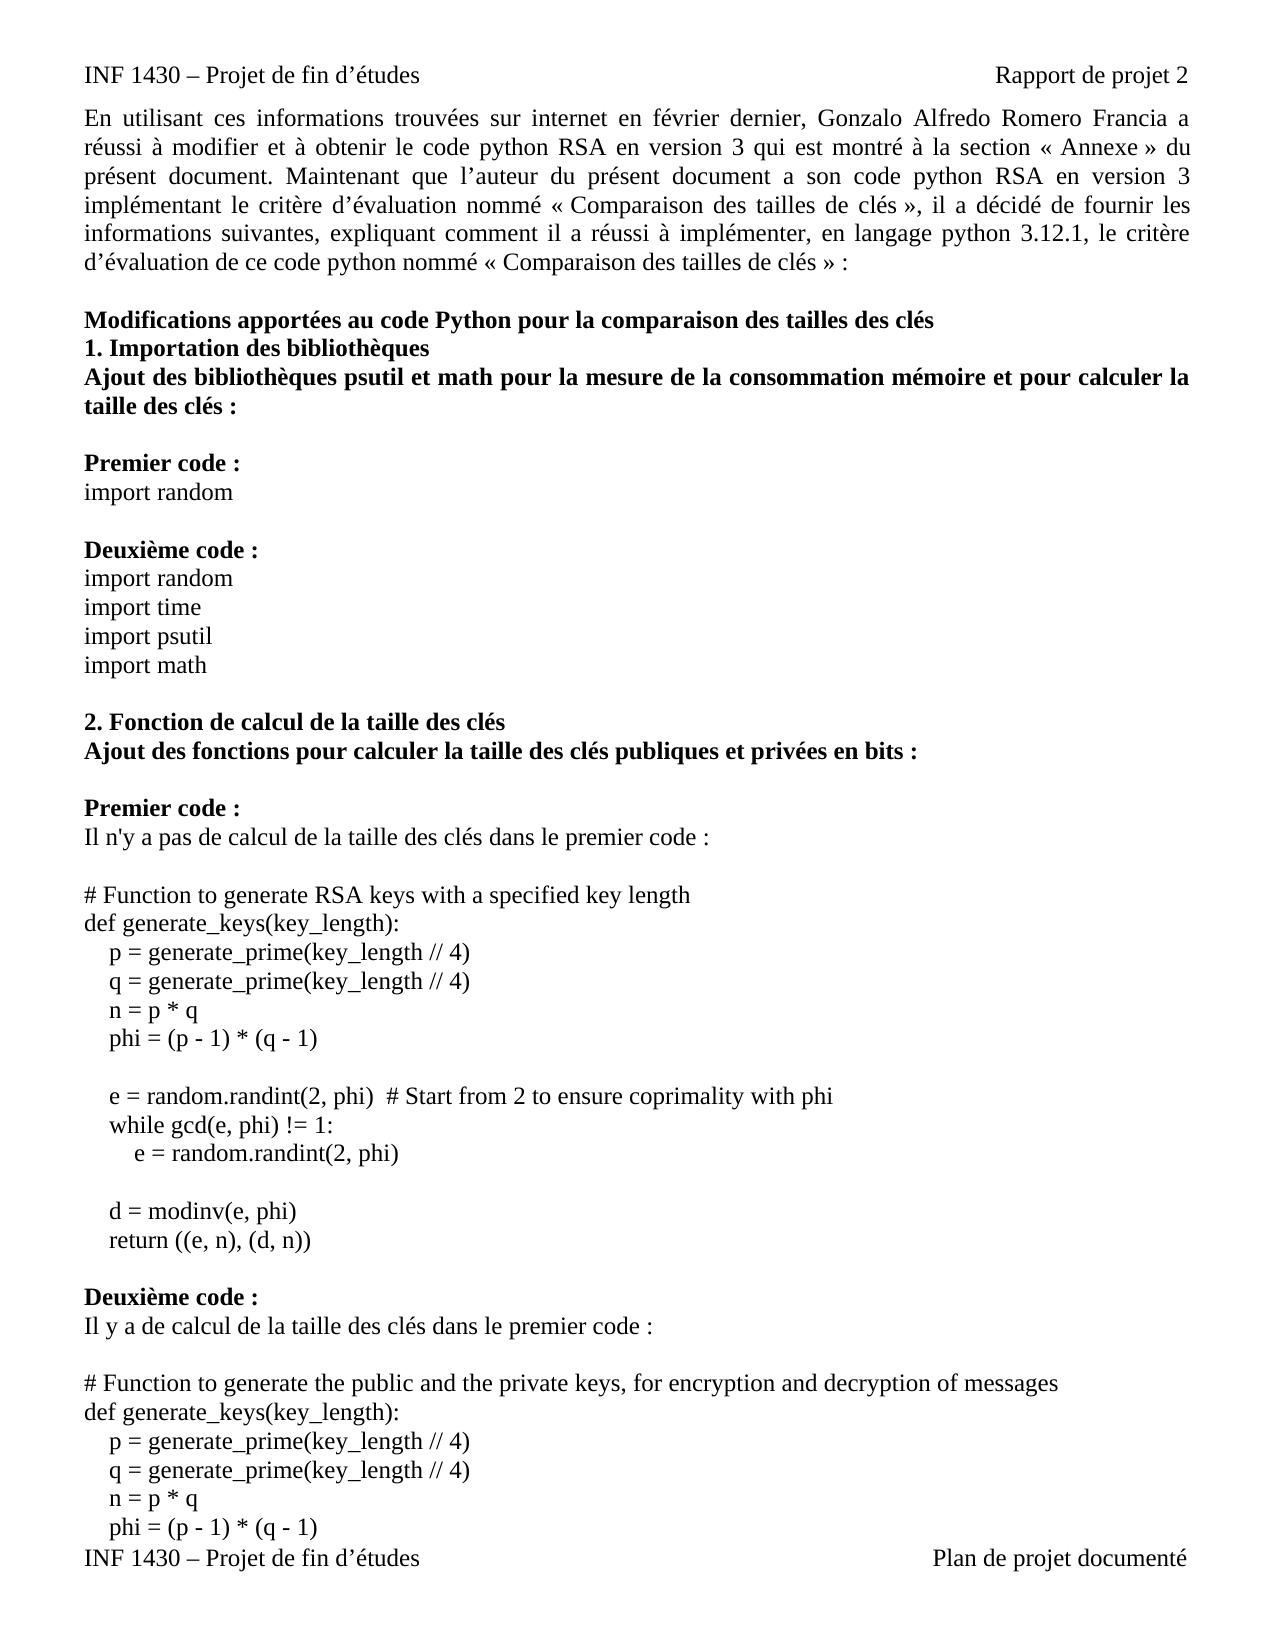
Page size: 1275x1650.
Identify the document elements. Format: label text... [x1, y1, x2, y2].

text import time [84, 592, 1191, 621]
text import random [84, 477, 1191, 506]
text # Function to generate RSA keys with a specified key length [84, 880, 1191, 908]
text En utilisant ces informations trouvées sur internet en février dernier, Gonzalo Alfredo Romero Francia a réussi à modifier et à obtenir le code python RSA en version 3 qui est montré à la section « Annexe » du présent document. Maintenant que l’auteur du présent document a son code python RSA en version 3 implémentant le critère d’évaluation nommé « Comparaison des tailles de clés », il a décidé de fournir les informations suivantes, expliquant comment il a réussi à implémenter, en langage python 3.12.1, le critère d’évaluation de ce code python nommé « Comparaison des tailles de clés » : [84, 103, 1191, 276]
text Ajout des bibliothèques psutil et math pour la mesure de la consommation mémoire et pour calculer la taille des clés : [84, 362, 1191, 420]
text Il n'y a pas de calcul de la taille des clés dans le premier code : [84, 822, 1191, 851]
text 2. Fonction de calcul de la taille des clés [84, 707, 1191, 736]
text return ((e, n), (d, n)) [84, 1225, 1191, 1253]
text def generate_keys(key_length): [84, 1397, 1191, 1426]
text e = random.randint(2, phi) [84, 1138, 1191, 1167]
text def generate_keys(key_length): [84, 908, 1191, 937]
text import psutil [84, 621, 1191, 650]
text 1. Importation des bibliothèques [84, 333, 1191, 362]
text q = generate_prime(key_length // 4) [84, 966, 1191, 995]
text d = modinv(e, phi) [84, 1196, 1191, 1225]
text n = p * q [84, 1483, 1191, 1512]
text Ajout des fonctions pour calculer la taille des clés publiques et privées en bits : [84, 736, 1191, 765]
text Modifications apportées au code Python pour la comparaison des tailles des clés [84, 305, 1191, 333]
text p = generate_prime(key_length // 4) [84, 1426, 1191, 1455]
text Premier code : [84, 448, 1191, 477]
text Il y a de calcul de la taille des clés dans le premier code : [84, 1311, 1191, 1340]
text Deuxième code : [84, 535, 1191, 563]
text Premier code : [84, 793, 1191, 822]
text phi = (p - 1) * (q - 1) [84, 1023, 1191, 1052]
text while gcd(e, phi) != 1: [84, 1110, 1191, 1138]
text phi = (p - 1) * (q - 1) [84, 1512, 1191, 1541]
text import random [84, 563, 1191, 592]
text e = random.randint(2, phi) # Start from 2 to ensure coprimality with phi [84, 1081, 1191, 1110]
text q = generate_prime(key_length // 4) [84, 1455, 1191, 1483]
text Deuxième code : [84, 1282, 1191, 1311]
text n = p * q [84, 995, 1191, 1023]
text p = generate_prime(key_length // 4) [84, 937, 1191, 966]
text # Function to generate the public and the private keys, for encryption and decryption of messages [84, 1368, 1191, 1397]
text import math [84, 650, 1191, 678]
